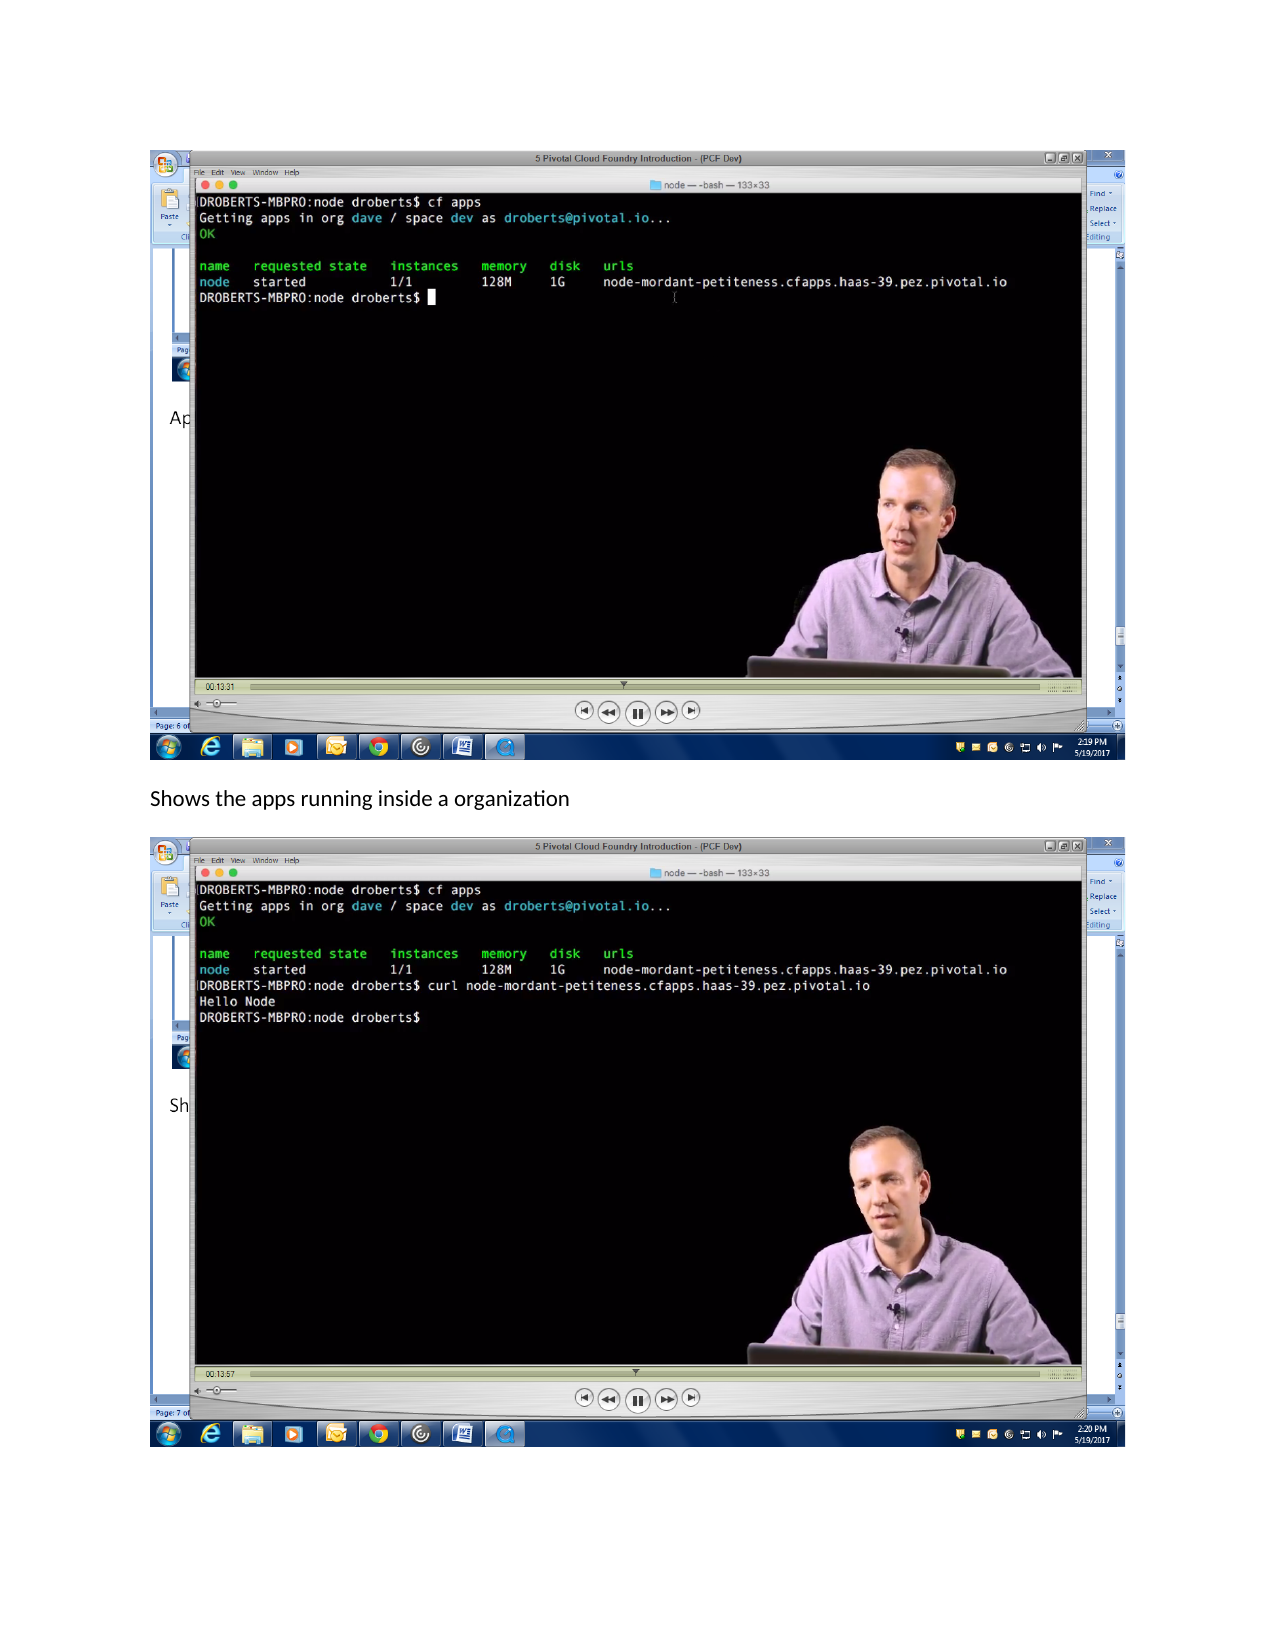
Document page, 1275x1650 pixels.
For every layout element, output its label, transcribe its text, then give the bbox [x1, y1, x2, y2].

text Shows the apps running inside a organization [150, 784, 1125, 812]
picture [150, 150, 1125, 760]
picture [150, 837, 1125, 1447]
